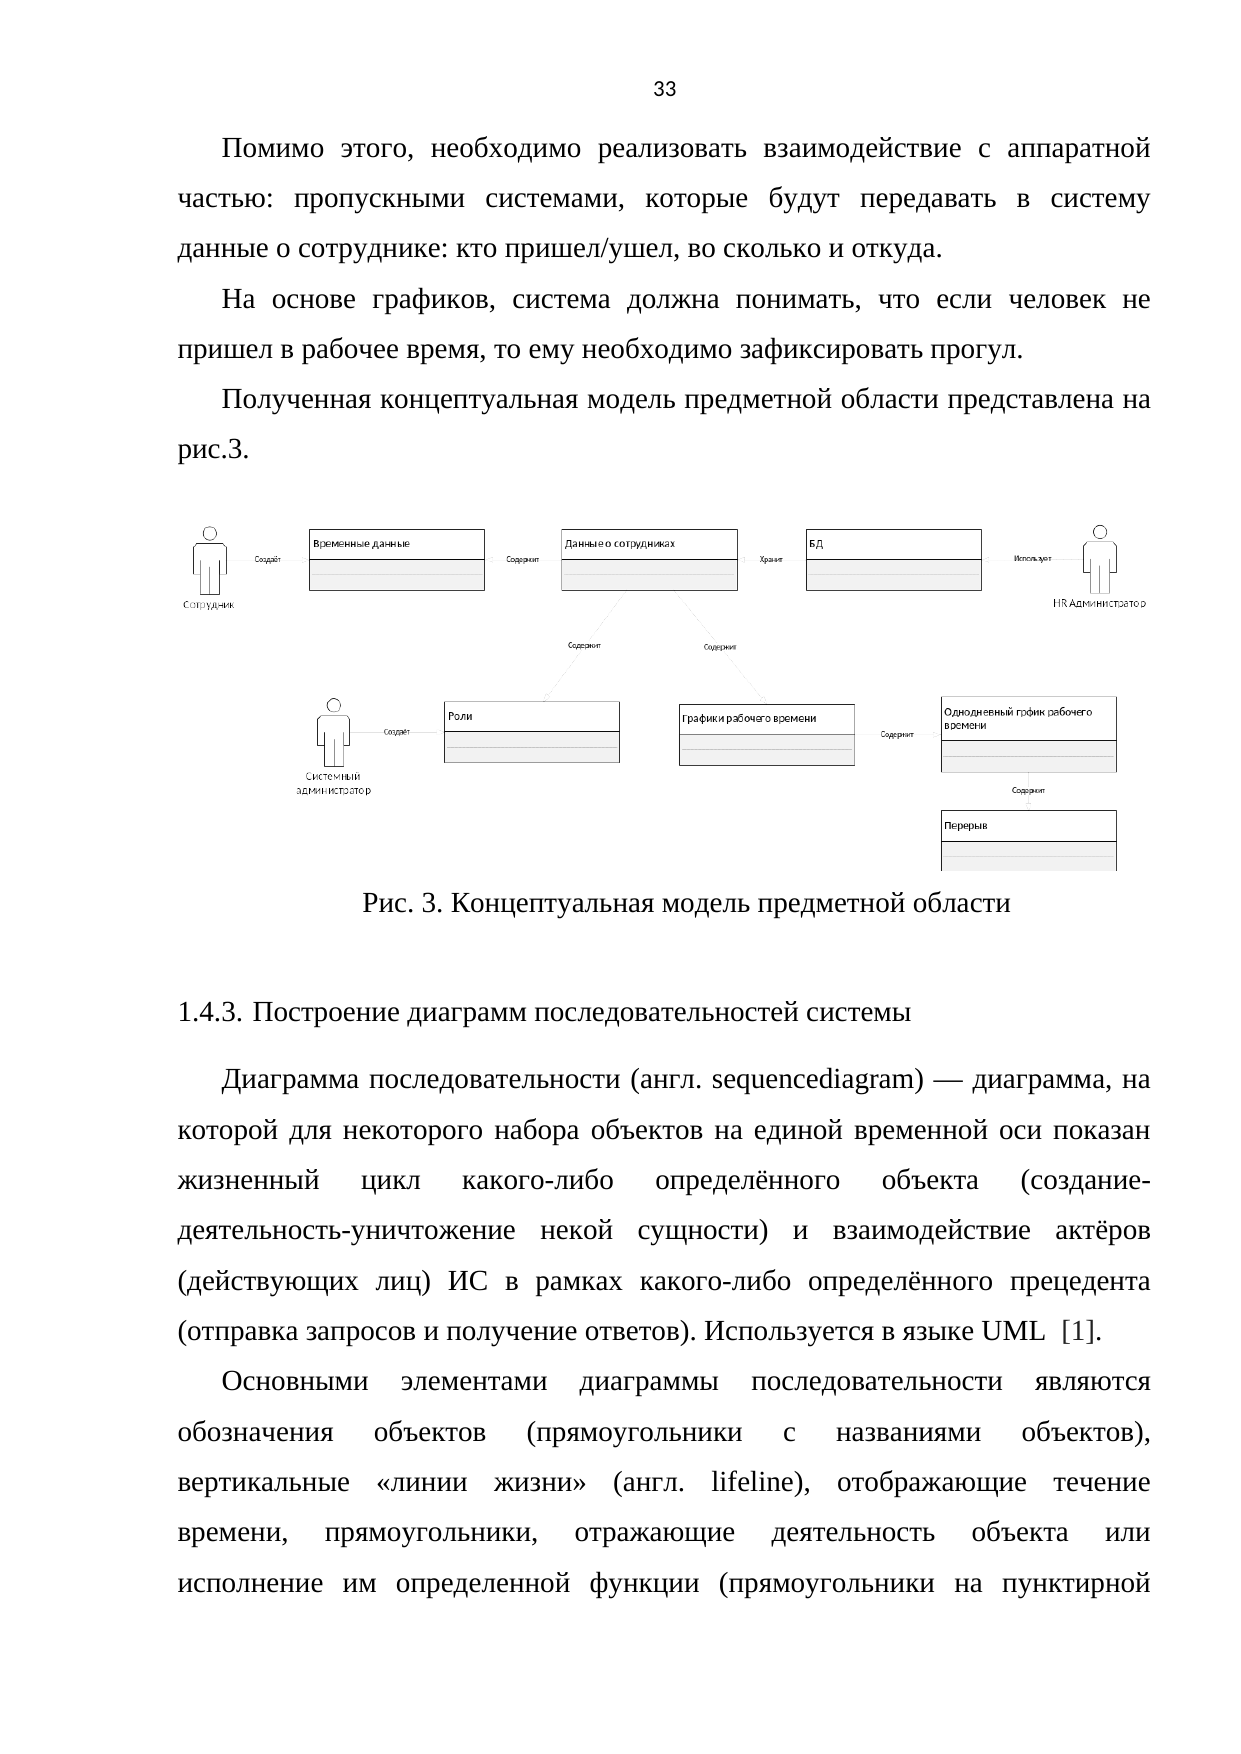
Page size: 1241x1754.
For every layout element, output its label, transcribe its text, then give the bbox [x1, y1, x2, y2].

list Рис. 3. Концептуальная модель предметной области [177, 885, 1152, 918]
text Помимо этого, необходимо реализовать взаимодействие с аппаратной частью: пропускными системами, которые будут передавать в систему данные о сотруднике: кто пришел/ушел, во сколько и откуда. [177, 130, 1152, 264]
text Полученная концептуальная модель предметной области представлена на рис.3. [177, 381, 1152, 465]
text На основе графиков, система должна понимать, что если человек не пришел в рабочее время, то ему необходимо зафиксировать прогул. [177, 281, 1152, 364]
list Построение диаграмм последовательностей системы [177, 994, 1152, 1028]
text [177, 1363, 1152, 1598]
text Диаграмма последовательности (англ. sequencediagram) — диаграмма, на которой для некоторого набора объектов на единой временной оси показан жизненный цикл какого-либо определённого объекта (создание-деятельность-уничтожение некой сущности) и взаимодействие актёров (действующих лиц) ИС в рамках какого-либо определённого прецедента (отправка запросов и получение ответов). Используется в языке UML [1]. [177, 1062, 1152, 1347]
